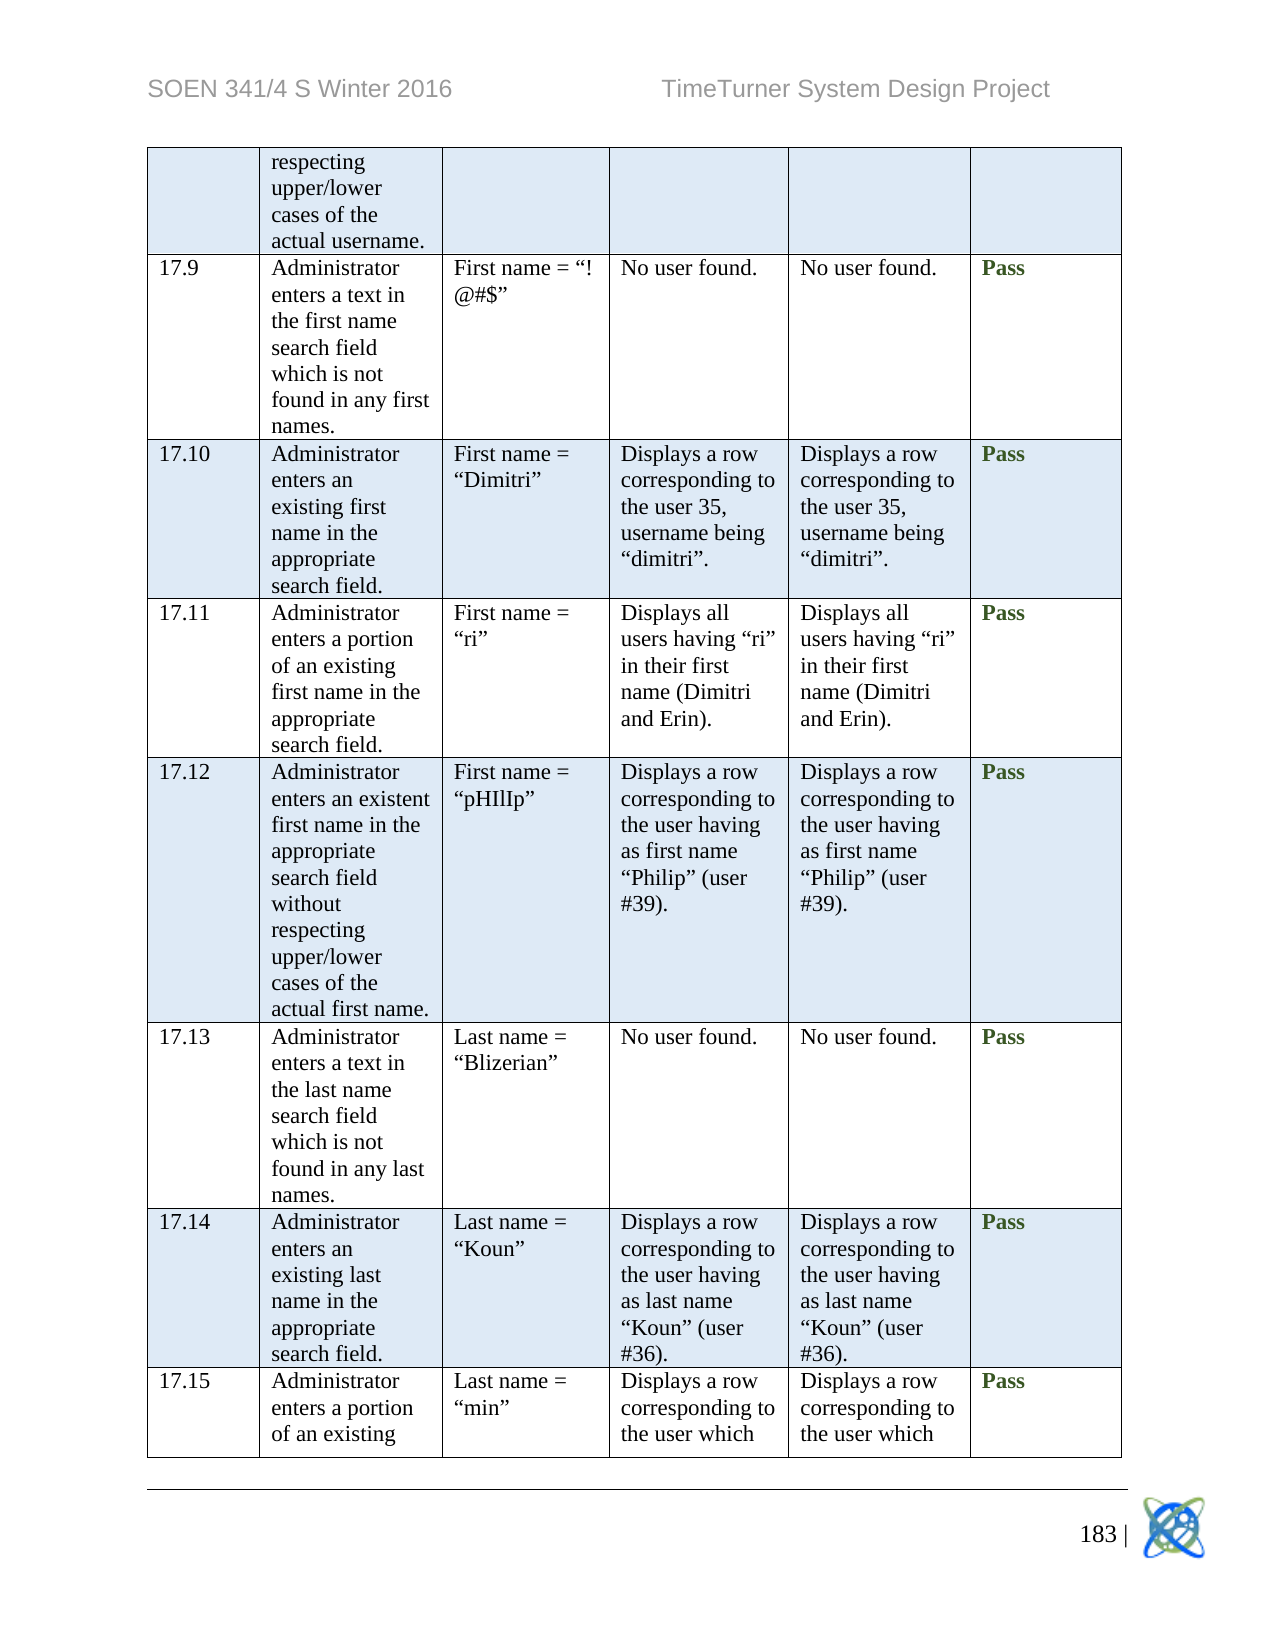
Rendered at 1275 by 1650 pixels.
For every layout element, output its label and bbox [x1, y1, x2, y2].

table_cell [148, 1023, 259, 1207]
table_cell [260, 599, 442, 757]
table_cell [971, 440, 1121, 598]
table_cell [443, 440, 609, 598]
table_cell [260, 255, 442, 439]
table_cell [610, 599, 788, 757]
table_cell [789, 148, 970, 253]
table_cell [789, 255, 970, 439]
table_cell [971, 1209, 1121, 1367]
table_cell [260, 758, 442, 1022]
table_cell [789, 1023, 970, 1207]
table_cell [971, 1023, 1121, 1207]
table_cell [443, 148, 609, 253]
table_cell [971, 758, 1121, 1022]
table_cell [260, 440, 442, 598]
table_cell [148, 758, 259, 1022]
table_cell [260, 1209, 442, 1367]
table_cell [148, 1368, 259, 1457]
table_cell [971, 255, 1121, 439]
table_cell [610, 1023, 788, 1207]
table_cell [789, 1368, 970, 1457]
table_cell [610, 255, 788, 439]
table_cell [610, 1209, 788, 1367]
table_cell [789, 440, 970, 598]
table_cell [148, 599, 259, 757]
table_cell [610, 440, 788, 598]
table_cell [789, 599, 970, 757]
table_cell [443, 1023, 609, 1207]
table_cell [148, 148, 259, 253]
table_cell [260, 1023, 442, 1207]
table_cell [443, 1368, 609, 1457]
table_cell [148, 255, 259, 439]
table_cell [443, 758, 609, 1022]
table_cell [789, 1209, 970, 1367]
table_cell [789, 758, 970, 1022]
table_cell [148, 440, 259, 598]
picture [1123, 1490, 1224, 1566]
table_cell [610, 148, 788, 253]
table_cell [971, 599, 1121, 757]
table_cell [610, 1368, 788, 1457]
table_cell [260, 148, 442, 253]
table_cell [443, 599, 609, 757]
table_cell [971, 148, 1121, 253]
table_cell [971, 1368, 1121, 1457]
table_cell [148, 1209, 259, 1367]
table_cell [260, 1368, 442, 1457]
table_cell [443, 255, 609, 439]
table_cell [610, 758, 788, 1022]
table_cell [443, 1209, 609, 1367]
